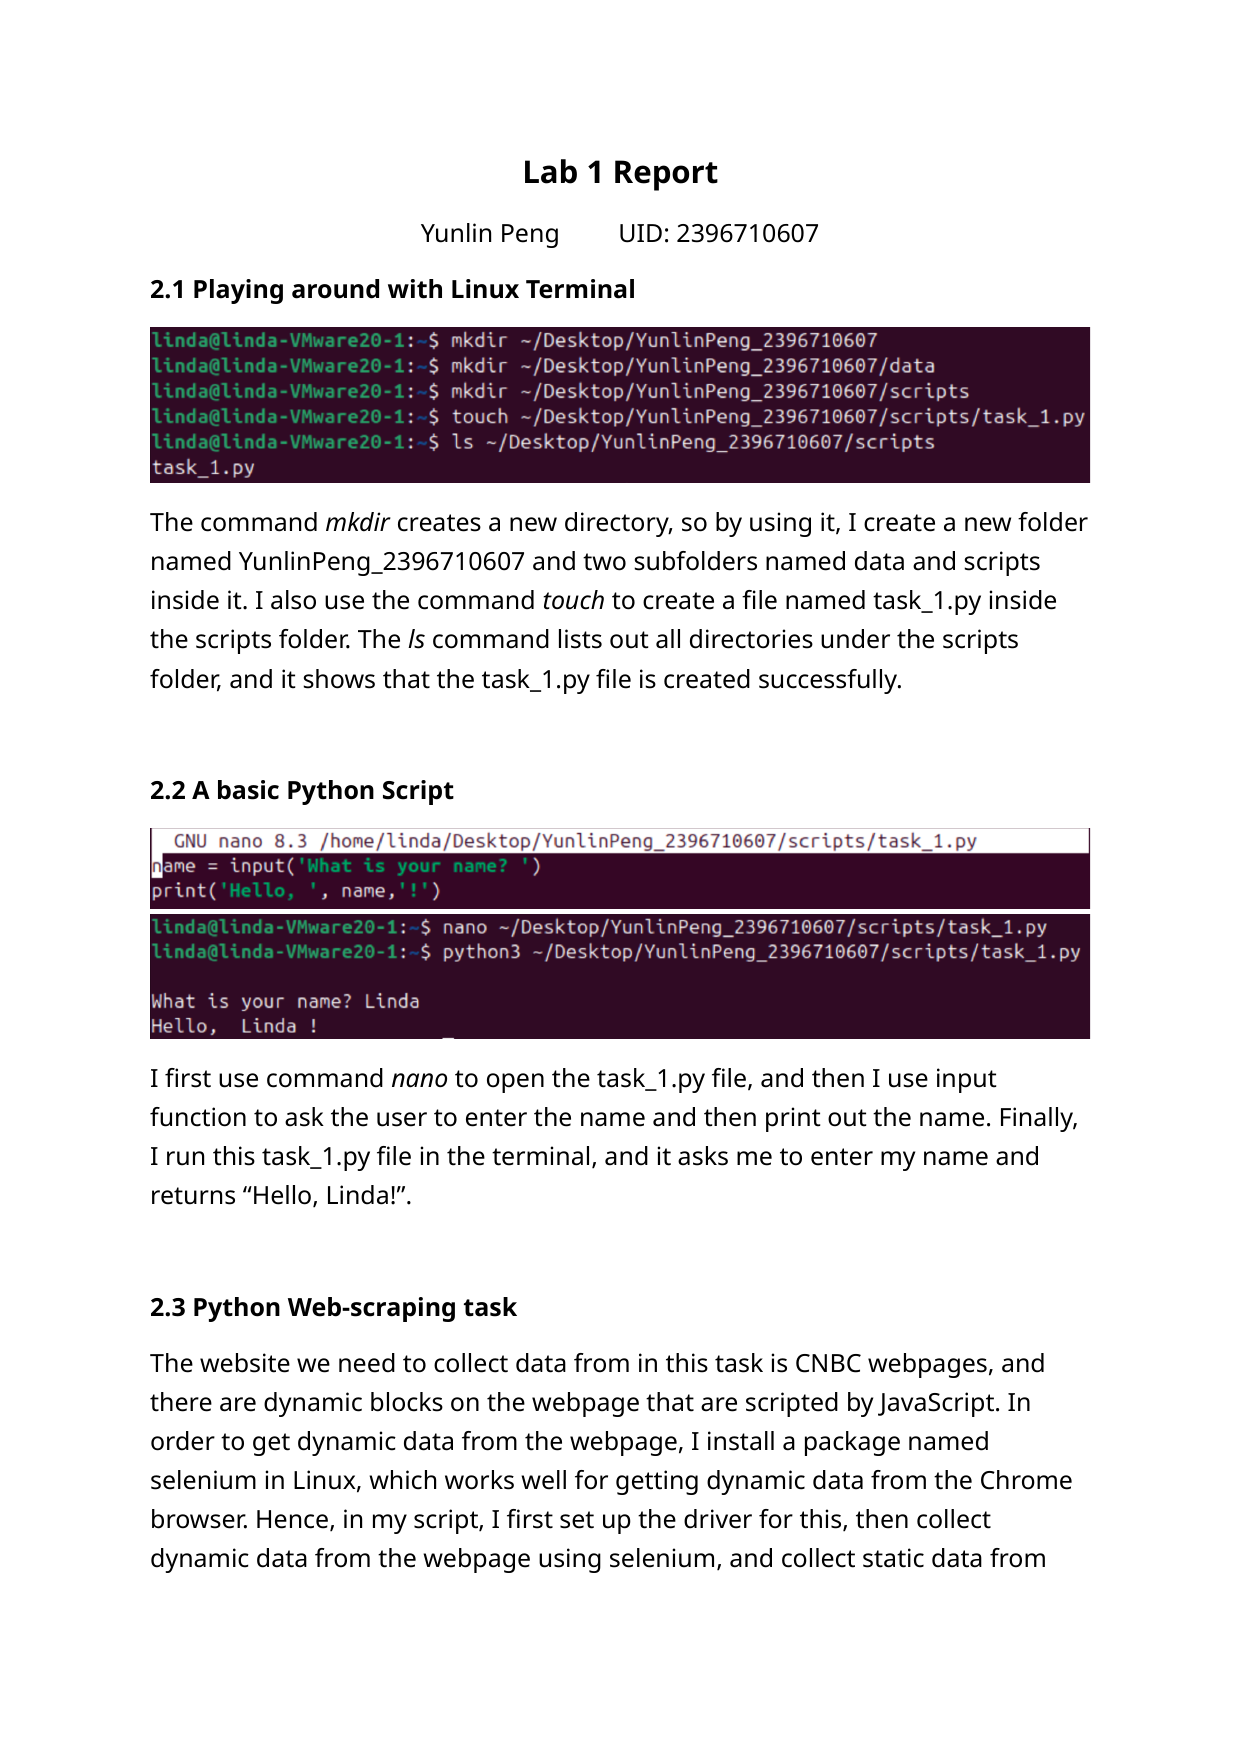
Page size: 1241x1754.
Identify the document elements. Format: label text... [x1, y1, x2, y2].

text The command mkdir creates a new directory, so by using it, I create a new folder named YunlinPeng_2396710607 and two subfolders named data and scripts inside it. I also use the command touch to create a file named task_1.py inside the scripts folder. The ls command lists out all directories under the scripts folder, and it shows that the task_1.py file is created successfully. [150, 504, 1090, 695]
text 2.3 Python Web-scraping task [150, 1289, 1090, 1323]
text Lab 1 Report [150, 150, 1090, 193]
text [150, 1345, 1090, 1575]
text Yunlin Peng UID: 2396710607 [150, 216, 1090, 250]
picture [150, 327, 1091, 483]
text 2.2 A basic Python Script [150, 773, 1090, 807]
picture [150, 828, 1091, 909]
text I first use command nano to open the task_1.py file, and then I use input function to ask the user to enter the name and then print out the name. Finally, I run this task_1.py file in the terminal, and it asks me to enter my name and returns “Hello, Linda!”. [150, 1060, 1090, 1212]
text 2.1 Playing around with Linux Terminal [150, 271, 1090, 306]
picture [150, 914, 1091, 1039]
